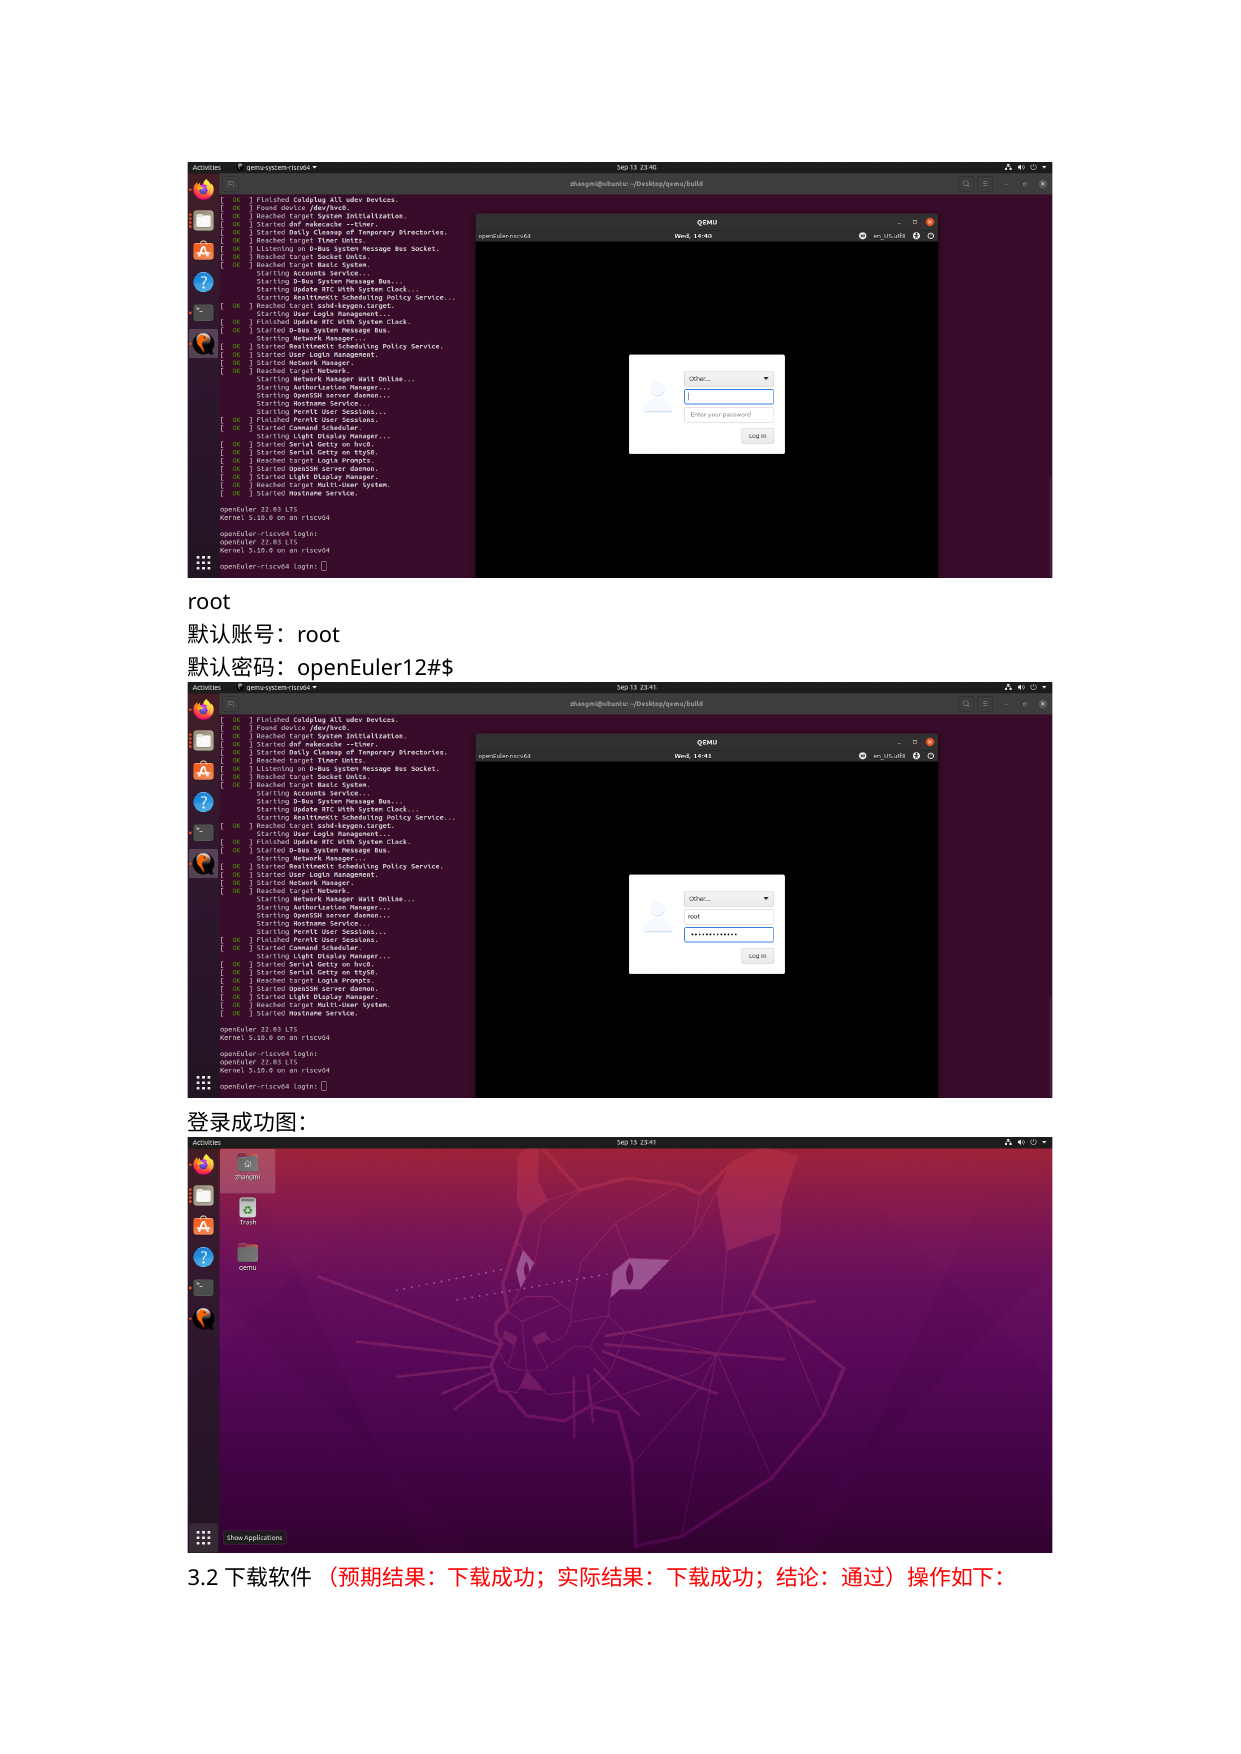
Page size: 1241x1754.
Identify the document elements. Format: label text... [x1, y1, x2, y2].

picture [187, 682, 1053, 1098]
text 默认账号：root [187, 617, 1053, 649]
text 默认密码：openEuler12#$ [187, 649, 1053, 682]
text 登录成功图： [187, 1104, 1053, 1137]
text 3.2 下载软件 （预期结果：下载成功；实际结果：下载成功；结论：通过）操作如下： [187, 1559, 1053, 1592]
picture [187, 1137, 1053, 1553]
picture [187, 162, 1053, 578]
list root [187, 584, 1053, 617]
